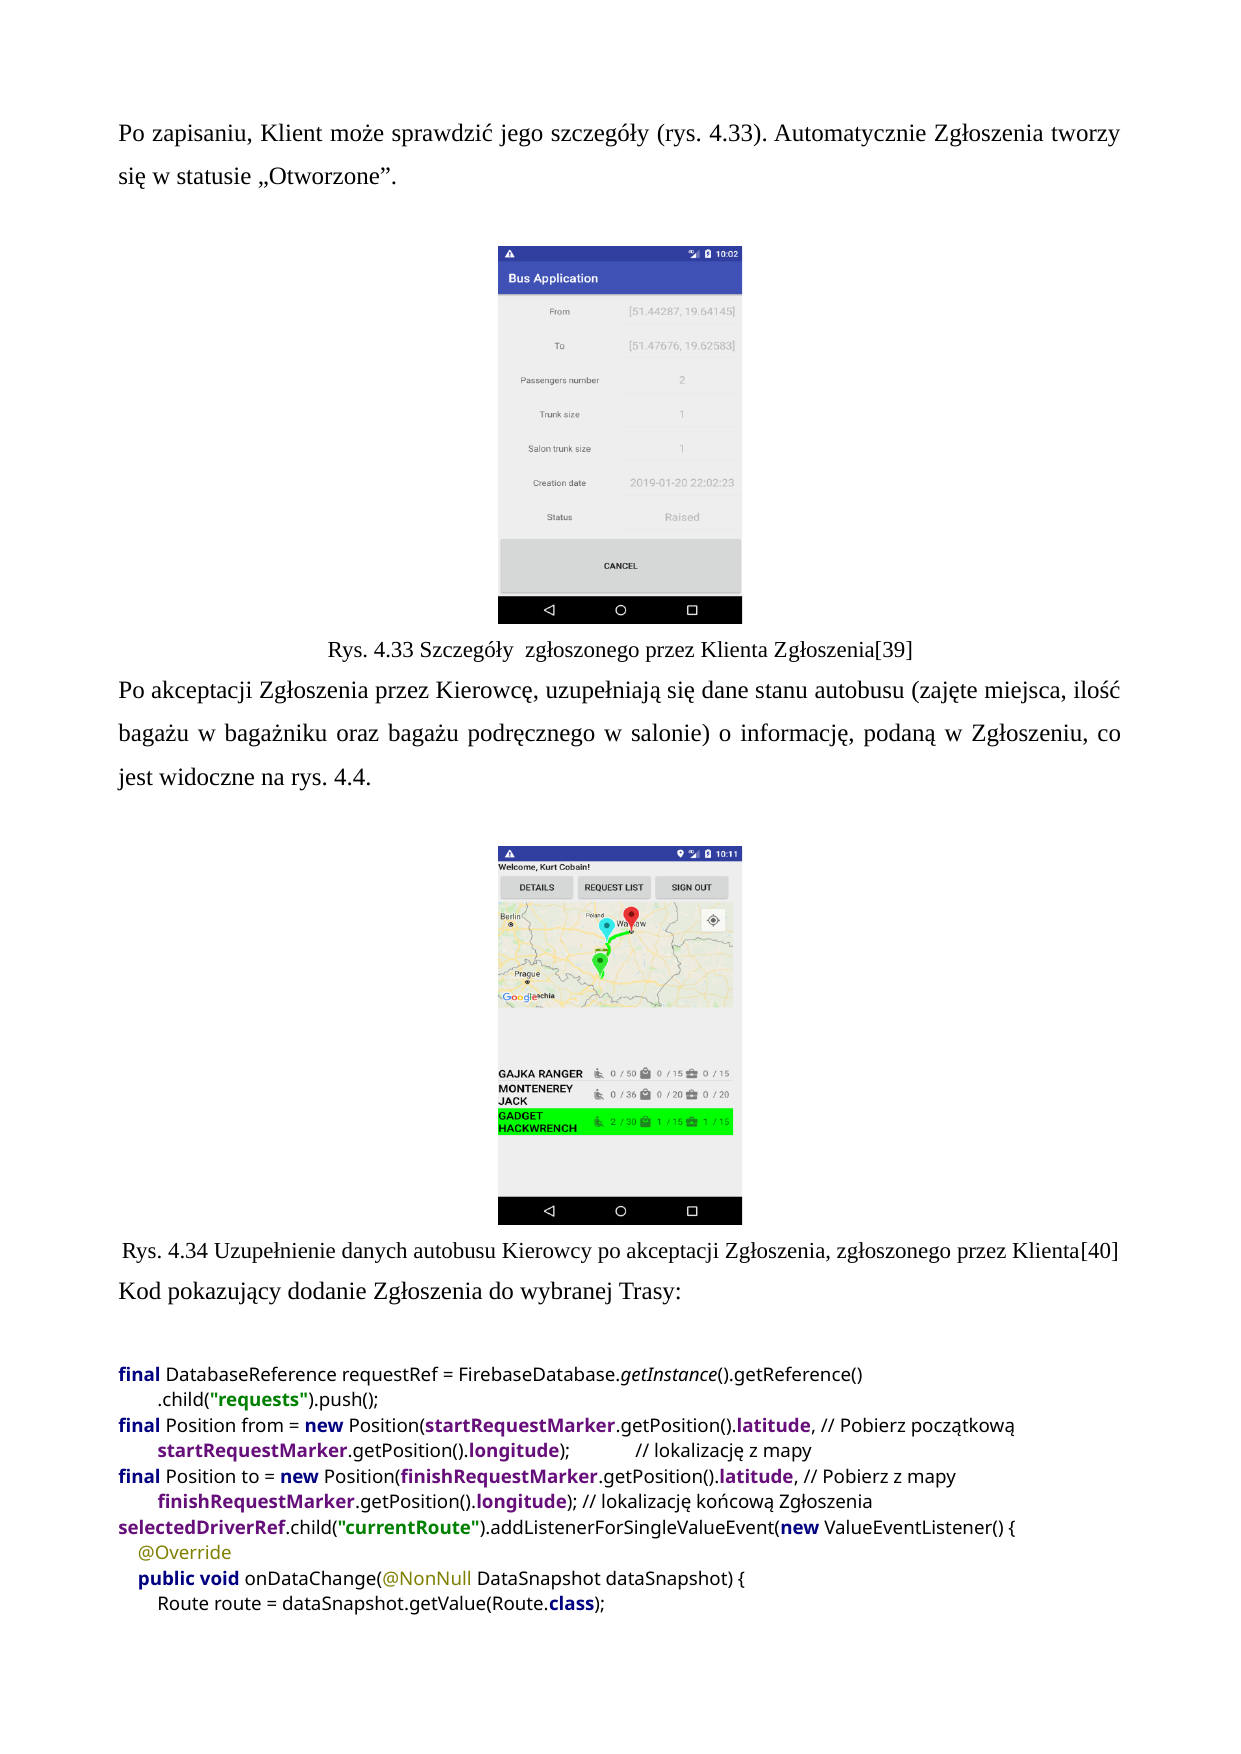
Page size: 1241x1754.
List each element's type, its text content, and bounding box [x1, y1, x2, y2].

text @Override [118, 1539, 1122, 1565]
text Po akceptacji Zgłoszenia przez Kierowcę, uzupełniają się dane stanu autobusu (zajęte miejsca, ilość bagażu w bagażniku oraz bagażu podręcznego w salonie) o informację, podaną w Zgłoszeniu, co jest widoczne na rys. 4.4. [118, 675, 1122, 790]
text final Position from = new Position(startRequestMarker.getPosition().latitude, // Pobierz początkową [118, 1412, 1122, 1437]
text Po zapisaniu, Klient może sprawdzić jego szczegóły (rys. 4.33). Automatycznie Zgłoszenia tworzy się w statusie „Otworzone”. [118, 118, 1122, 190]
text final Position to = new Position(finishRequestMarker.getPosition().latitude, // Pobierz z mapy [118, 1463, 1122, 1488]
text finishRequestMarker.getPosition().longitude); // lokalizację końcową Zgłoszenia [118, 1488, 1122, 1514]
text final DatabaseReference requestRef = FirebaseDatabase.getInstance().getReference() [118, 1361, 1122, 1386]
text Rys. 4.33 Szczegóły zgłoszonego przez Klienta Zgłoszenia[39] [118, 637, 1122, 663]
text selectedDriverRef.child("currentRoute").addListenerForSingleValueEvent(new ValueEventListener() { [118, 1514, 1122, 1539]
picture [498, 246, 743, 624]
text startRequestMarker.getPosition().longitude); // lokalizację z mapy [118, 1437, 1122, 1463]
text Route route = dataSnapshot.getValue(Route.class); [118, 1591, 1122, 1616]
text public void onDataChange(@NonNull DataSnapshot dataSnapshot) { [118, 1565, 1122, 1591]
text .child("requests").push(); [118, 1386, 1122, 1412]
picture [498, 846, 743, 1225]
text Kod pokazujący dodanie Zgłoszenia do wybranej Trasy: [118, 1276, 1122, 1304]
text Rys. 4.34 Uzupełnienie danych autobusu Kierowcy po akceptacji Zgłoszenia, zgłoszonego przez Klienta[40] [118, 1237, 1122, 1263]
